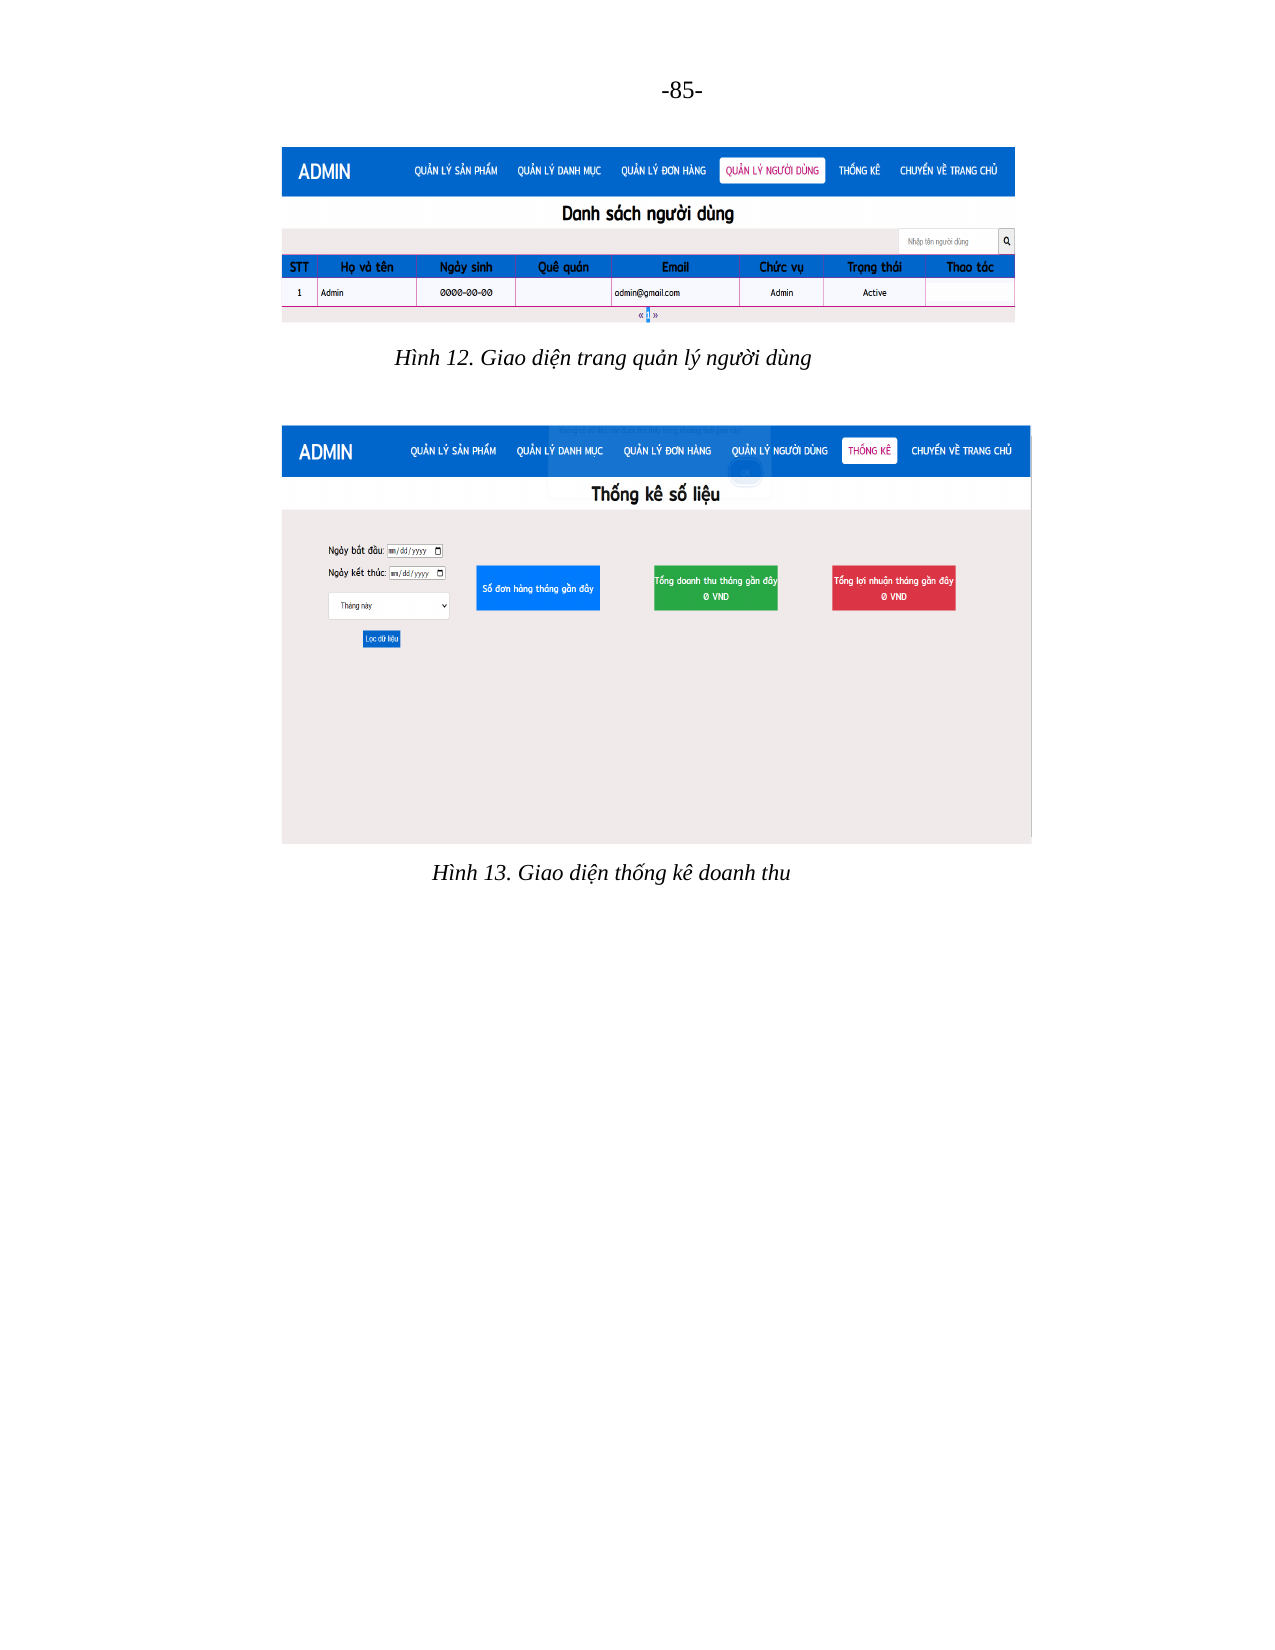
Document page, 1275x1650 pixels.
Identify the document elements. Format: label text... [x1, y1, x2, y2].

picture [281, 423, 1032, 844]
text Hình 12. Giao diện trang quản lý người dùng [319, 344, 1157, 371]
text Hình 13. Giao diện thống kê doanh thu [394, 859, 1157, 886]
picture [281, 147, 1015, 329]
